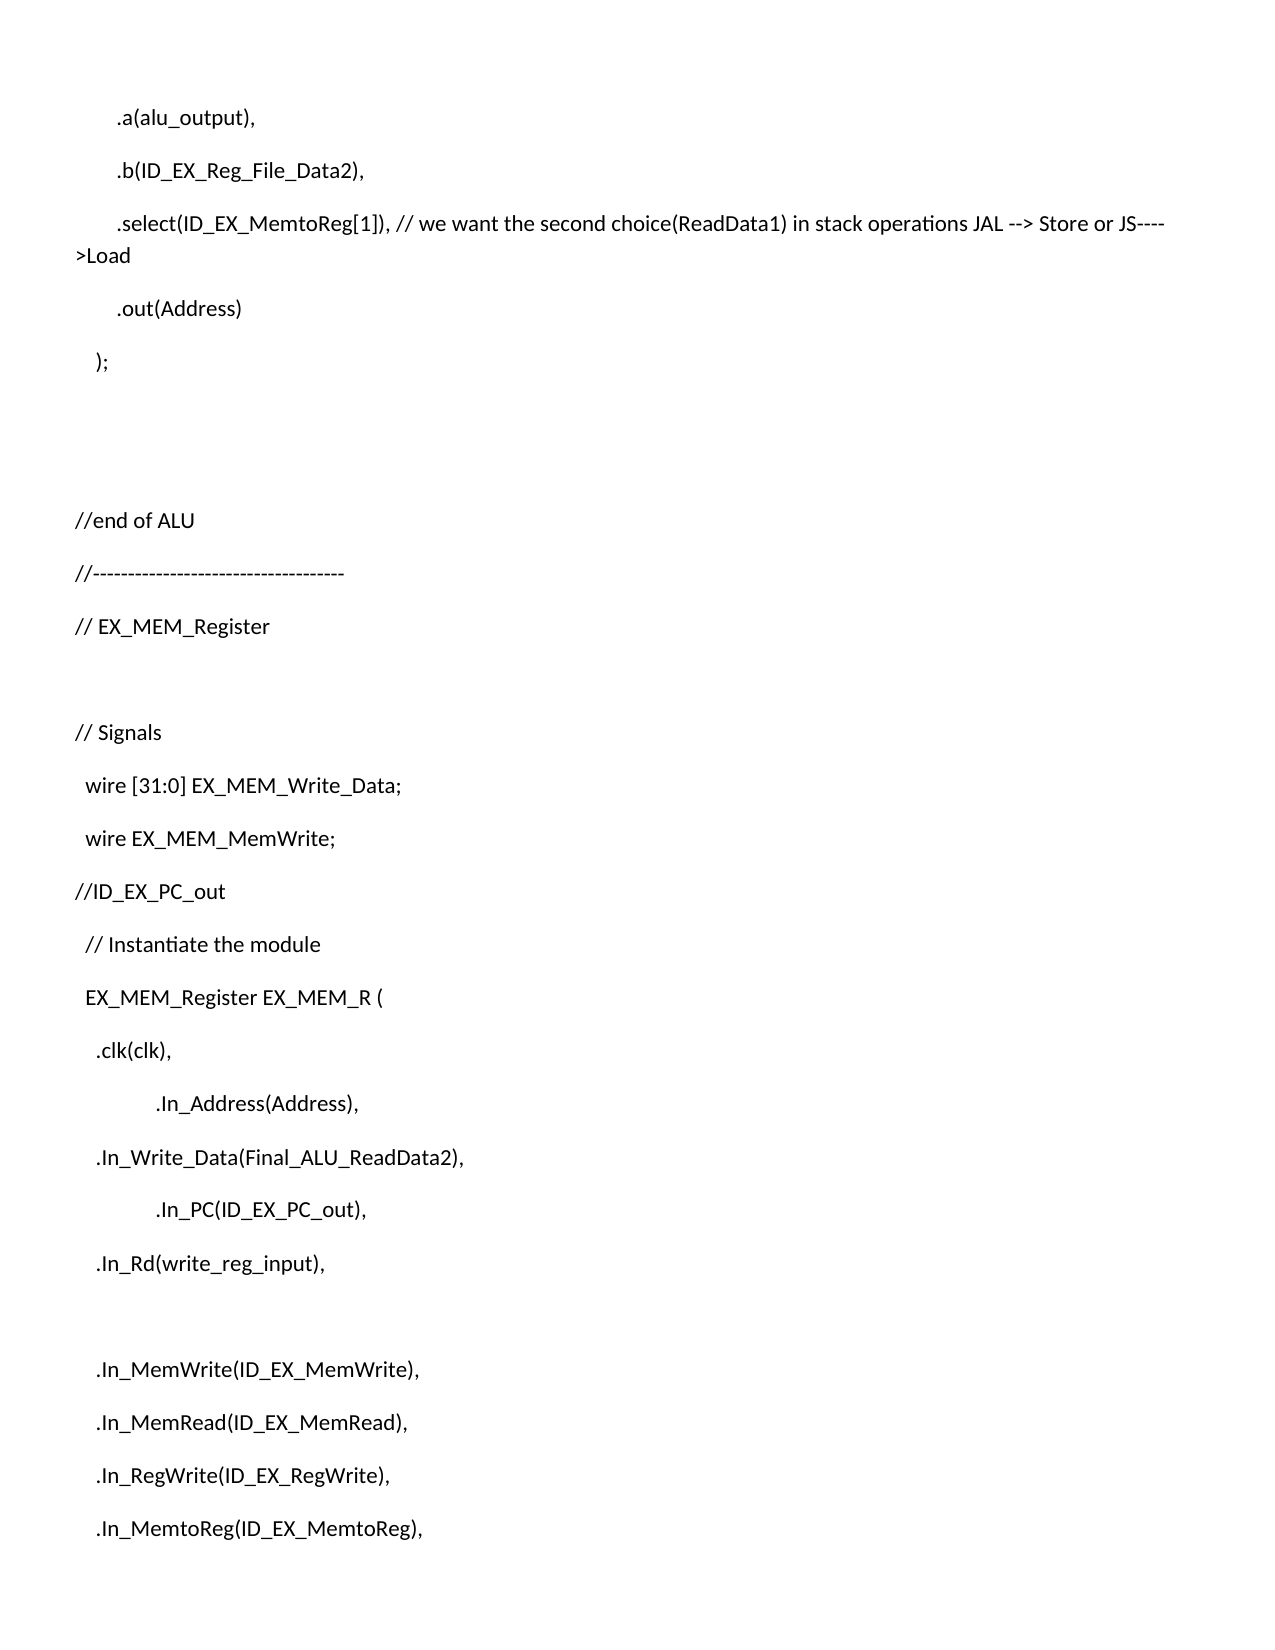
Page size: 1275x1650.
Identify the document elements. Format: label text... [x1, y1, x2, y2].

text //end of ALU [75, 506, 1200, 534]
text .In_Rd(write_reg_input), [75, 1249, 1200, 1277]
text .In_PC(ID_EX_PC_out), [75, 1196, 1200, 1224]
text .In_MemWrite(ID_EX_MemWrite), [75, 1355, 1200, 1383]
text .In_RegWrite(ID_EX_RegWrite), [75, 1461, 1200, 1489]
text .clk(clk), [75, 1037, 1200, 1064]
text .out(Address) [75, 294, 1200, 322]
text .b(ID_EX_Reg_File_Data2), [75, 156, 1200, 184]
text //ID_EX_PC_out [75, 877, 1200, 906]
text ); [75, 347, 1200, 375]
text EX_MEM_Register EX_MEM_R ( [75, 983, 1200, 1012]
text // Signals [75, 718, 1200, 746]
text .In_Write_Data(Final_ALU_ReadData2), [75, 1143, 1200, 1171]
text wire [31:0] EX_MEM_Write_Data; [75, 771, 1200, 799]
text //------------------------------------ [75, 559, 1200, 587]
text .select(ID_EX_MemtoReg[1]), // we want the second choice(ReadData1) in stack operations JAL --> Store or JS---->Load [75, 209, 1200, 269]
text .In_MemtoReg(ID_EX_MemtoReg), [75, 1514, 1200, 1542]
text .In_Address(Address), [75, 1089, 1200, 1118]
text .a(alu_output), [75, 103, 1200, 131]
text .In_MemRead(ID_EX_MemRead), [75, 1408, 1200, 1436]
text // Instantiate the module [75, 931, 1200, 958]
text wire EX_MEM_MemWrite; [75, 824, 1200, 852]
text // EX_MEM_Register [75, 612, 1200, 640]
